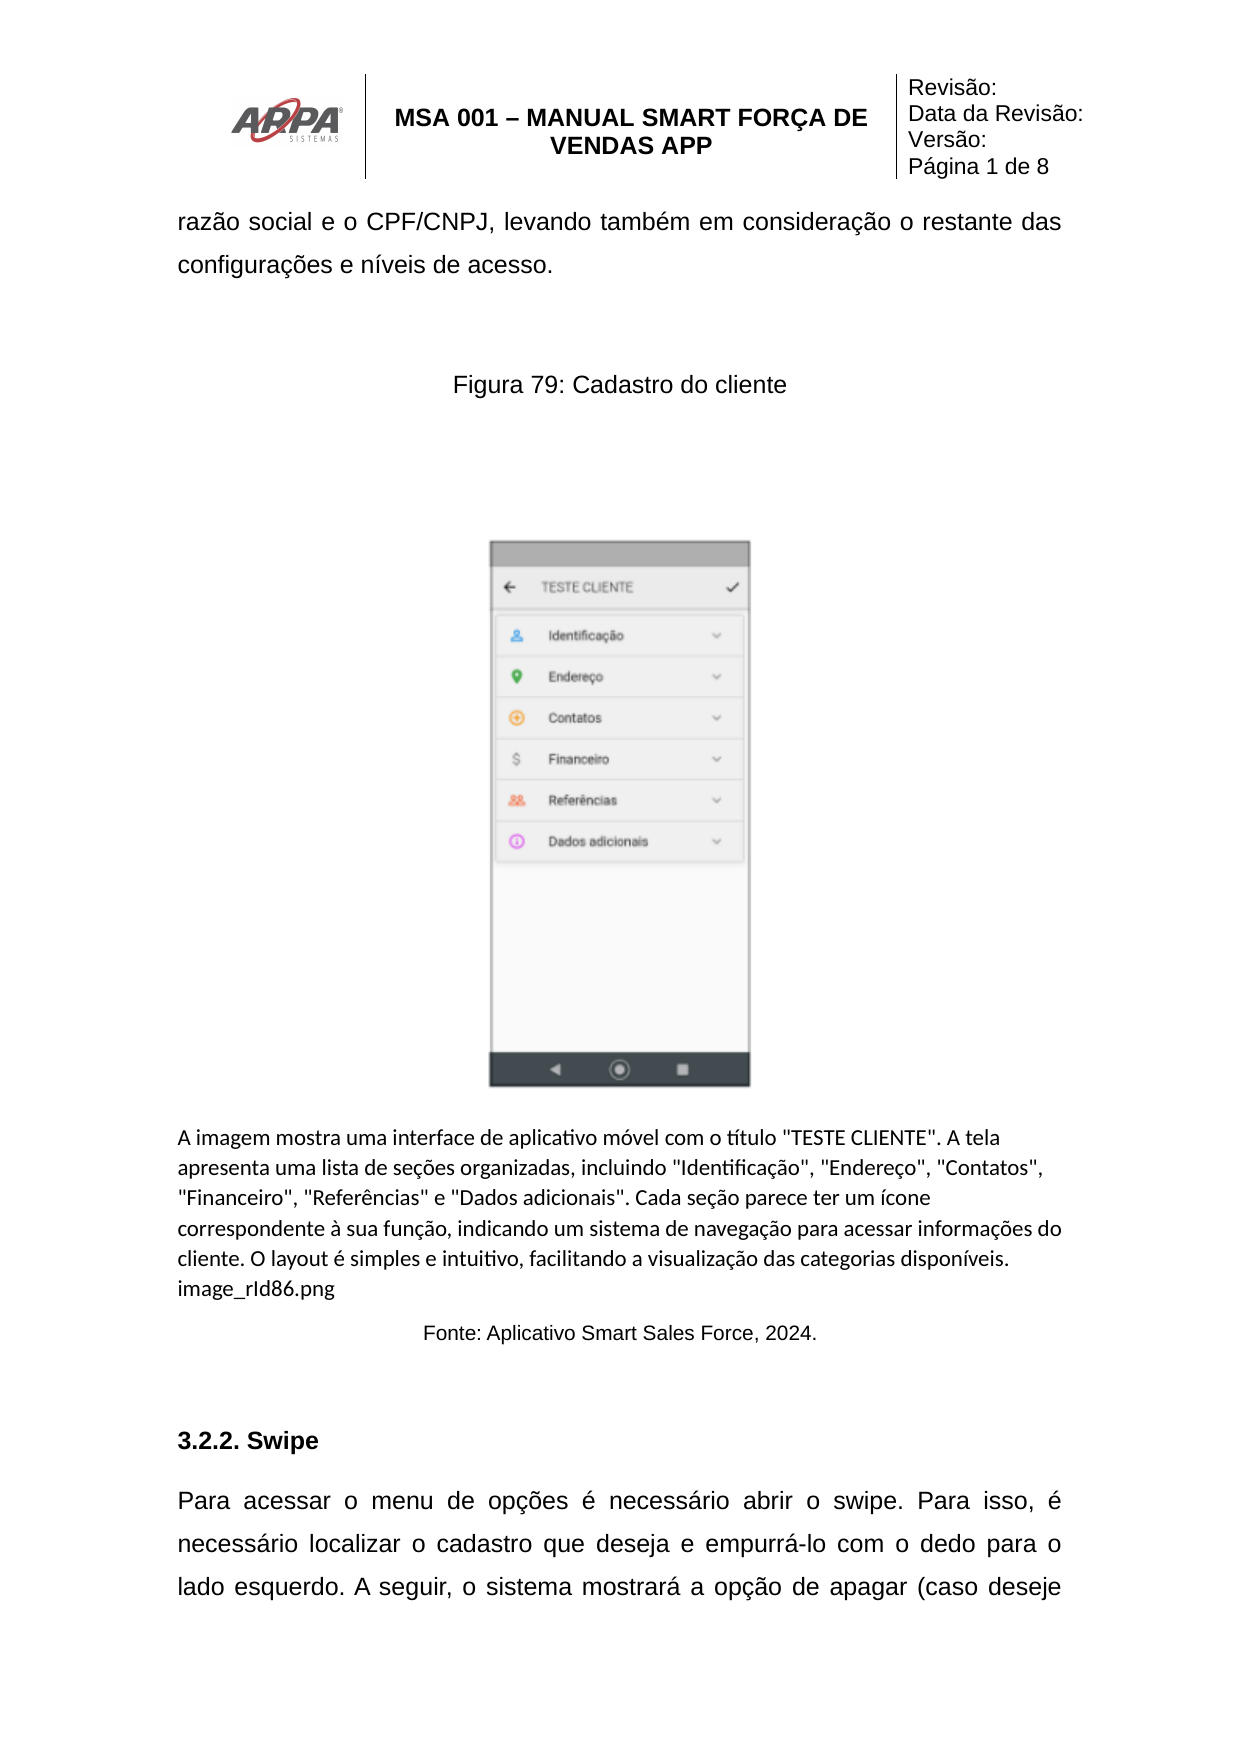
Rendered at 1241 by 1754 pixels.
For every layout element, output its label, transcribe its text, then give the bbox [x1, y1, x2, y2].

picture [231, 98, 343, 147]
text A imagem mostra uma interface de aplicativo móvel com o título "TESTE CLIENTE". A tela apresenta uma lista de seções organizadas, incluindo "Identificação", "Endereço", "Contatos", "Financeiro", "Referências" e "Dados adicionais". Cada seção parece ter um ícone correspondente à sua função, indicando um sistema de navegação para acessar informações do cliente. O layout é simples e intuitivo, facilitando a visualização das categorias disponíveis. image_rId86.png [177, 1123, 1063, 1302]
picture [481, 535, 759, 1093]
text Fonte: Aplicativo Smart Sales Force, 2024. [177, 1321, 1063, 1345]
text 3.2.2. Swipe [177, 1426, 1063, 1455]
text Figura 79: Cadastro do cliente [177, 370, 1063, 399]
